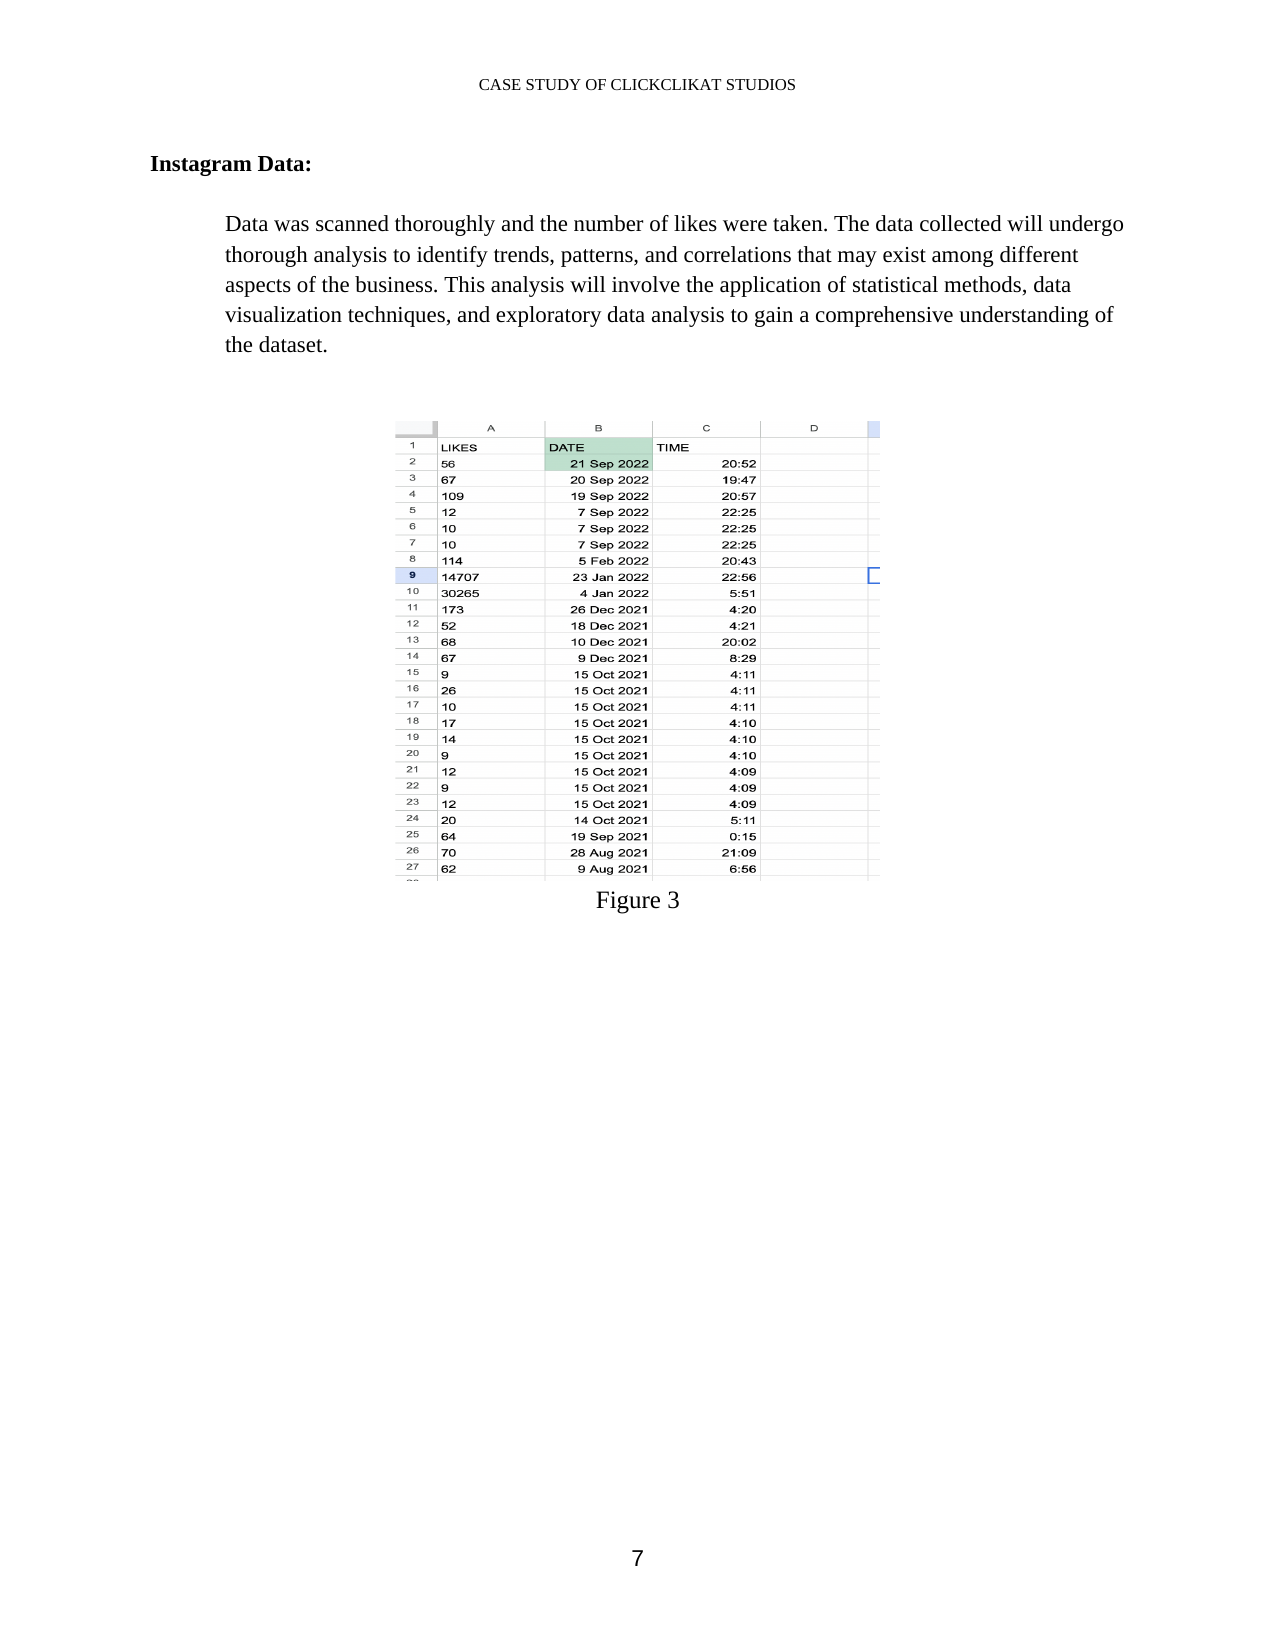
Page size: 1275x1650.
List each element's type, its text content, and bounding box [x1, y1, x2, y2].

text Instagram Data: [150, 150, 1125, 176]
picture [395, 421, 880, 881]
text Data was scanned thoroughly and the number of likes were taken. The data collected will undergo thorough analysis to identify trends, patterns, and correlations that may exist among different aspects of the business. This analysis will involve the application of statistical methods, data visualization techniques, and exploratory data analysis to gain a comprehensive understanding of the dataset. [225, 210, 1125, 358]
text Figure 3 [150, 885, 1125, 913]
